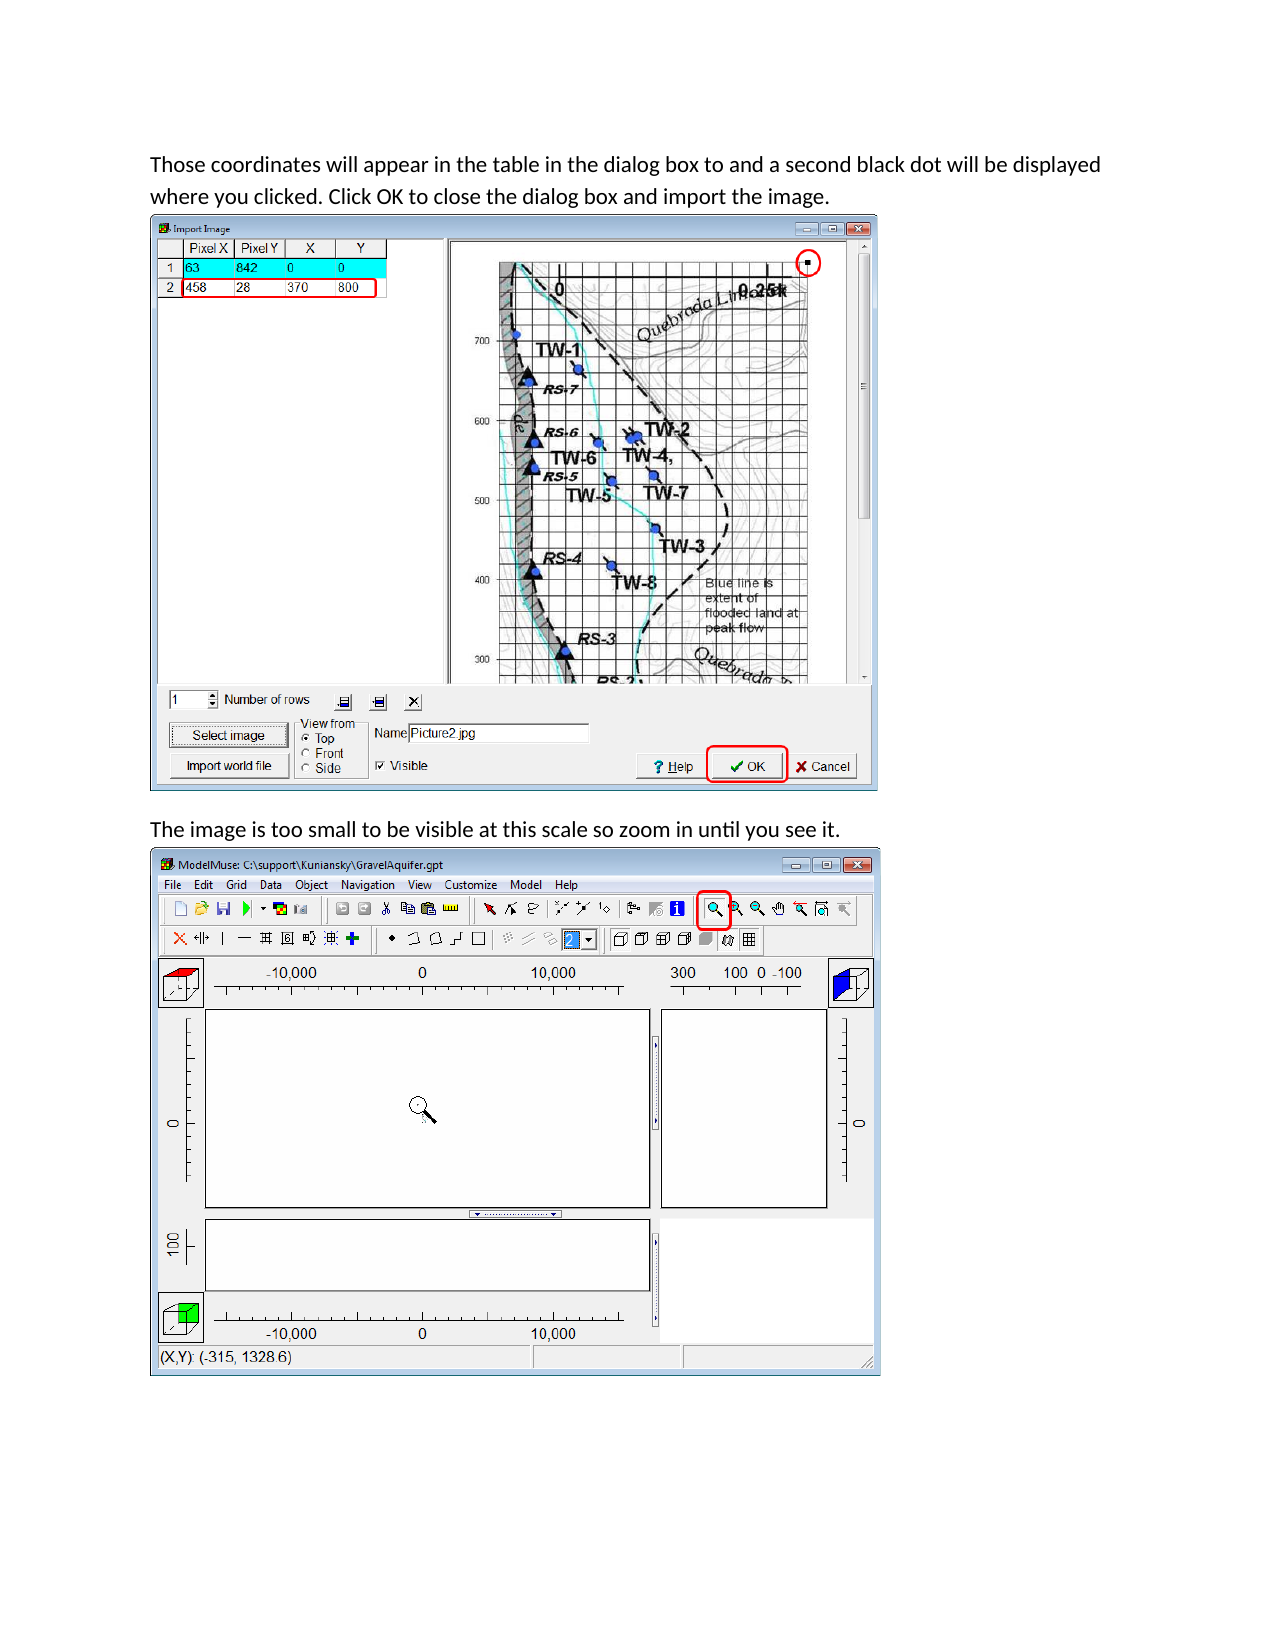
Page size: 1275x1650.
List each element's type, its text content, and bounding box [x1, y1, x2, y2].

picture [150, 214, 878, 791]
picture [150, 847, 881, 1376]
